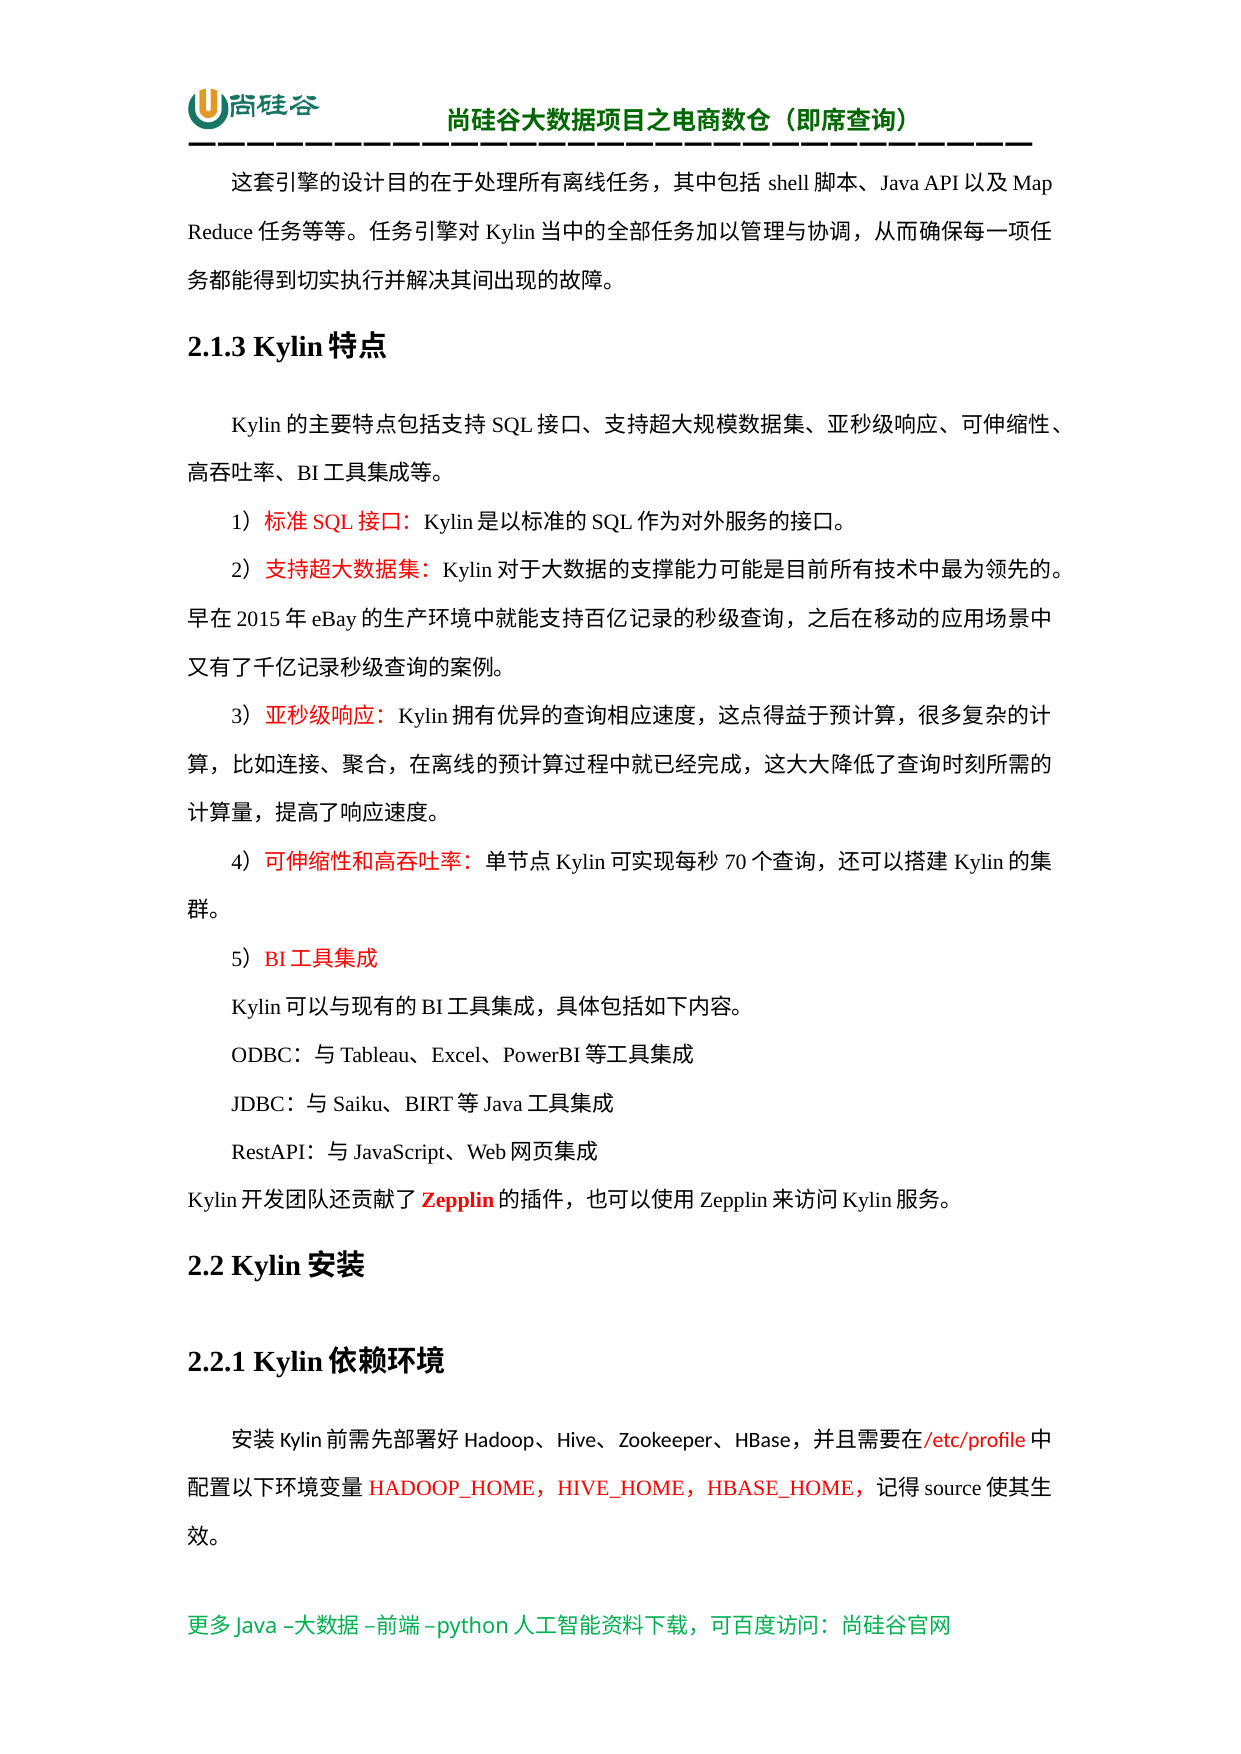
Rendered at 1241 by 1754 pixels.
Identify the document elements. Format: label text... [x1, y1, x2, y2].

text Kylin的主要特点包括支持SQL接口、支持超大规模数据集、亚秒级响应、可伸缩性、高吞吐率、BI工具集成等。 [187, 406, 1053, 487]
text Kylin开发团队还贡献了Zepplin的插件，也可以使用Zepplin来访问Kylin服务。 [187, 1182, 1053, 1214]
subtitle 2.2 Kylin安装 [187, 1230, 1053, 1295]
text 4）可伸缩性和高吞吐率：单节点Kylin可实现每秒70个查询，还可以搭建Kylin的集群。 [187, 843, 1053, 924]
text 安装Kylin前需先部署好Hadoop、Hive、Zookeeper、HBase，并且需要在/etc/profile中配置以下环境变量HADOOP_HOME，HIVE_HOME，HBASE_HOME，记得source使其生效。 [187, 1421, 1053, 1551]
text 5）BI工具集成 [187, 940, 1053, 973]
subtitle 2.2.1 Kylin依赖环境 [187, 1326, 1053, 1391]
text 1）标准SQL接口：Kylin是以标准的SQL作为对外服务的接口。 [187, 503, 1053, 536]
text JDBC：与Saiku、BIRT等Java工具集成 [187, 1085, 1053, 1118]
text 这套引擎的设计目的在于处理所有离线任务，其中包括shell脚本、Java API以及Map Reduce任务等等。任务引擎对Kylin当中的全部任务加以管理与协调，从而确保每一项任务都能得到切实执行并解决其间出现的故障。 [187, 165, 1053, 295]
text 3）亚秒级响应：Kylin拥有优异的查询相应速度，这点得益于预计算，很多复杂的计算，比如连接、聚合，在离线的预计算过程中就已经完成，这大大降低了查询时刻所需的计算量，提高了响应速度。 [187, 697, 1053, 827]
text 2）支持超大数据集：Kylin对于大数据的支撑能力可能是目前所有技术中最为领先的。早在2015年eBay的生产环境中就能支持百亿记录的秒级查询，之后在移动的应用场景中又有了千亿记录秒级查询的案例。 [187, 552, 1053, 682]
text Kylin可以与现有的BI工具集成，具体包括如下内容。 [187, 989, 1053, 1021]
picture [187, 88, 321, 130]
text RestAPI：与JavaScript、Web网页集成 [187, 1134, 1053, 1166]
text ODBC：与Tableau、Excel、PowerBI等工具集成 [187, 1037, 1053, 1069]
subtitle 2.1.3 Kylin特点 [187, 311, 1053, 376]
